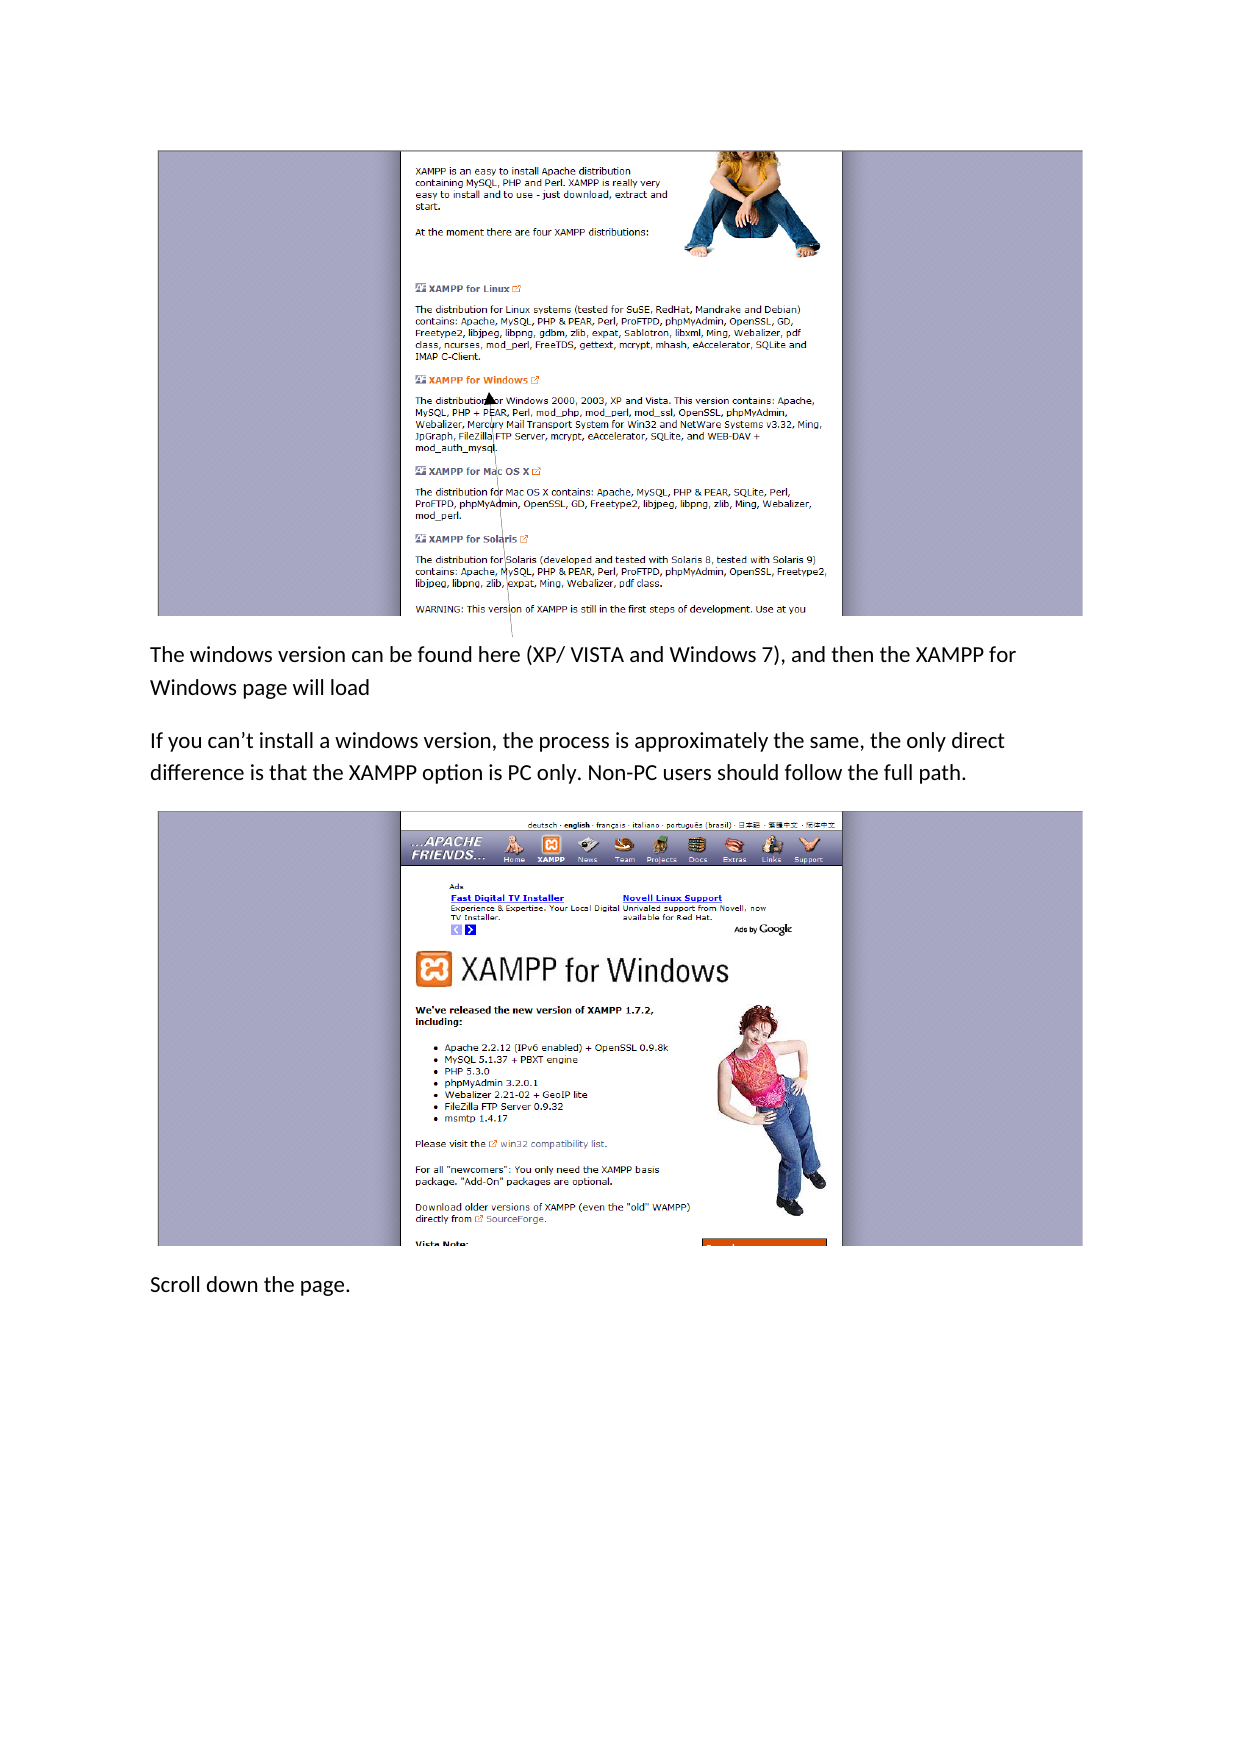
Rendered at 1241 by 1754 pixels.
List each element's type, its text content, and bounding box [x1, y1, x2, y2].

text If you can’t install a windows version, the process is approximately the same, the only direct difference is that the XAMPP option is PC only. Non-PC users should follow the full path. [150, 726, 1090, 786]
picture [157, 150, 1083, 616]
text Scroll down the page. [150, 1271, 1090, 1298]
picture [157, 811, 1083, 1246]
text The windows version can be found here (XP/ VISTA and Windows 7), and then the XAMPP for Windows page will load [150, 641, 1090, 701]
